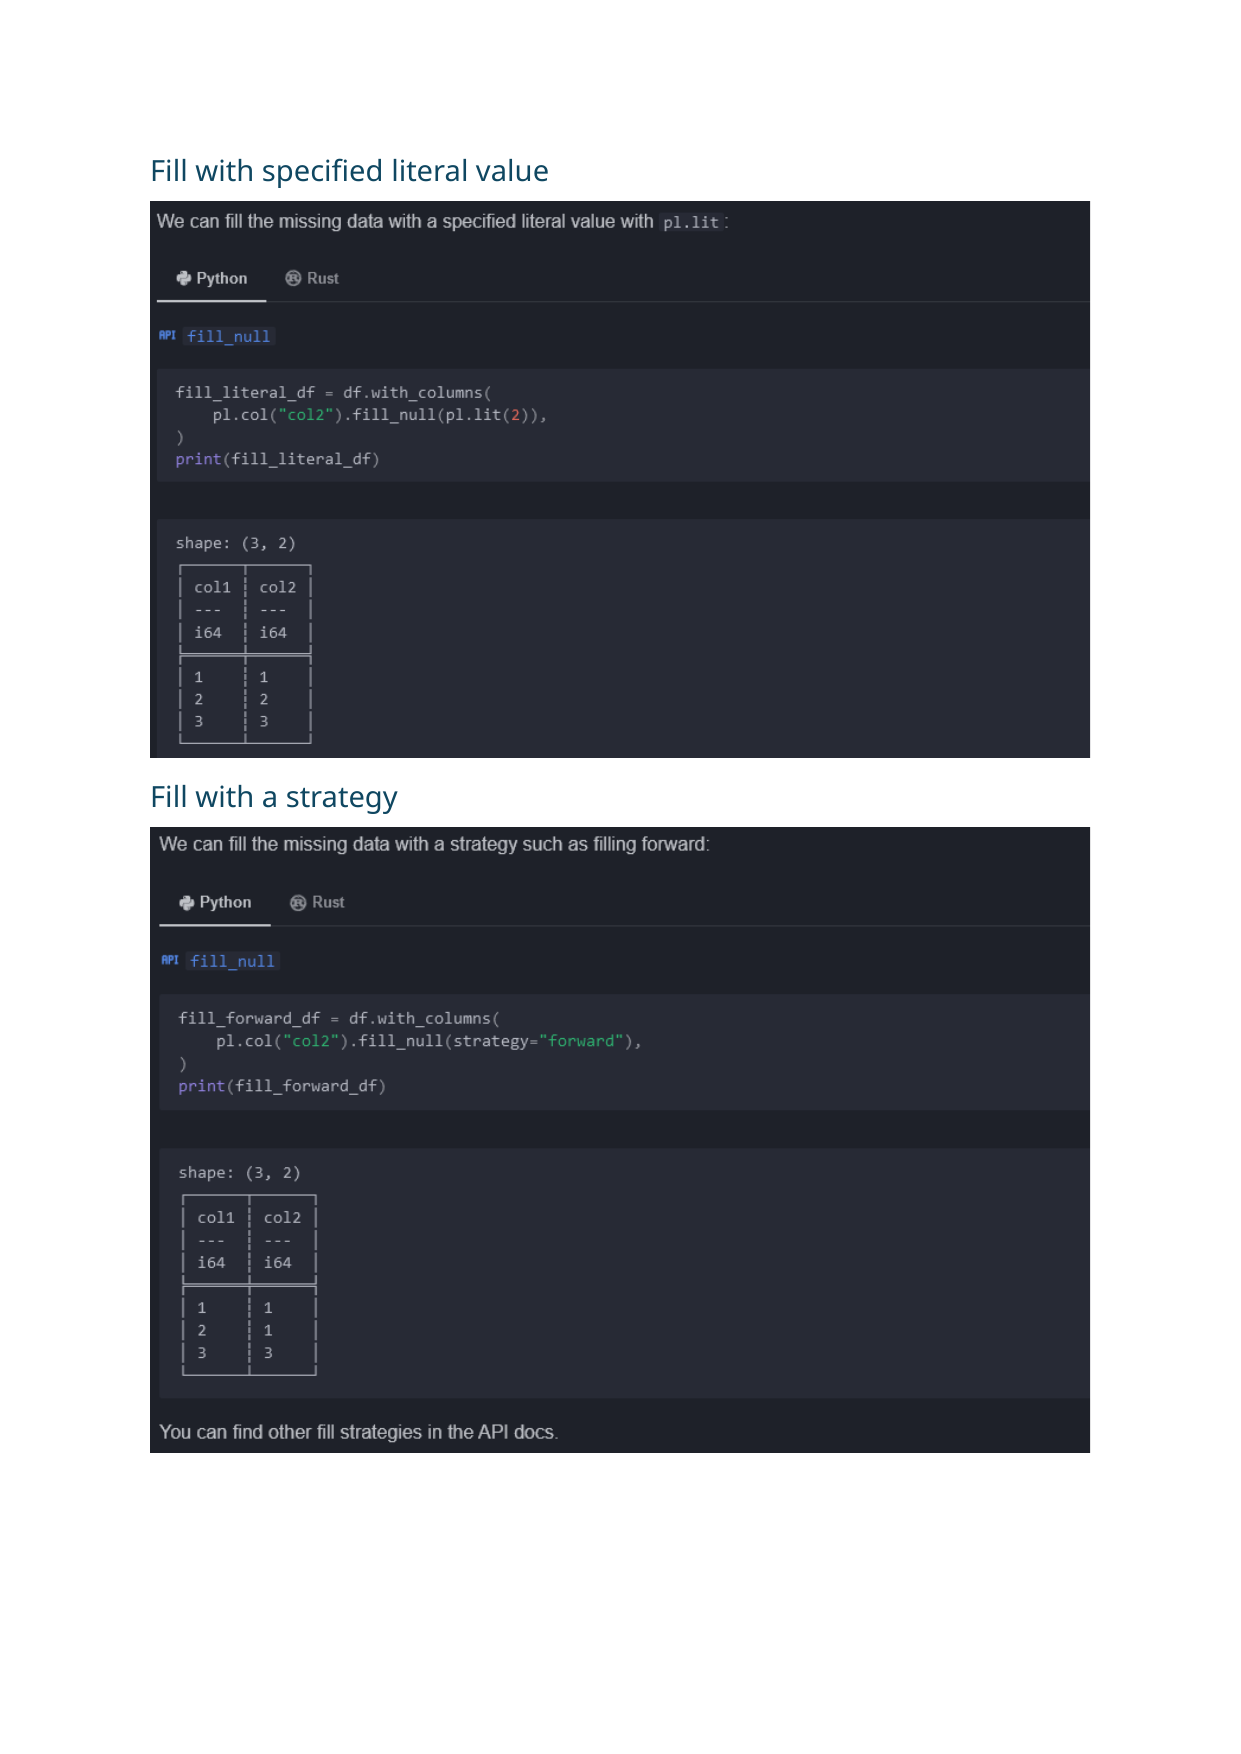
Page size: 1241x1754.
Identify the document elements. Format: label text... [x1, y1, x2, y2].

subtitle Fill with specified literal value [150, 150, 1090, 190]
picture [150, 827, 1091, 1453]
picture [150, 201, 1091, 758]
subtitle Fill with a strategy [150, 777, 1090, 816]
